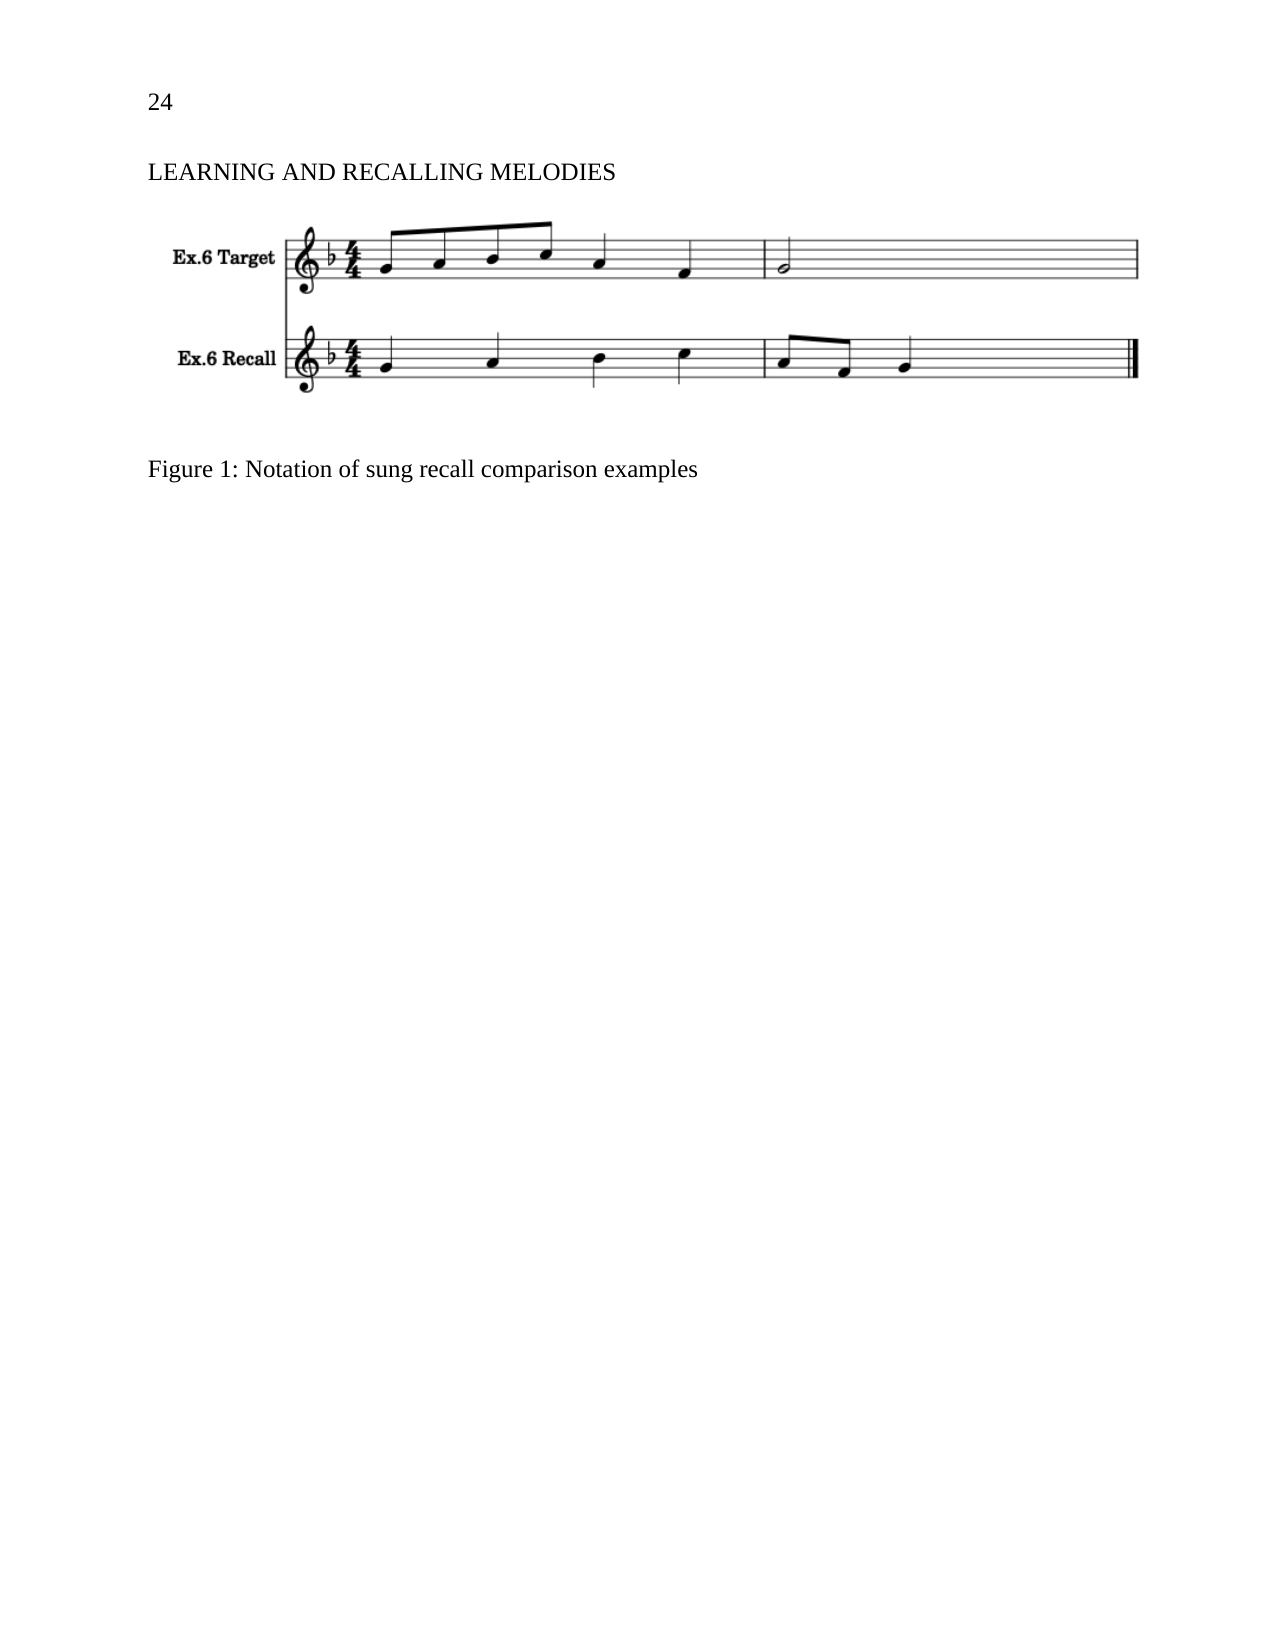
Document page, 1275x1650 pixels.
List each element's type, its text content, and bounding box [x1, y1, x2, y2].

text Figure 1: Notation of sung recall comparison examples [148, 454, 1127, 483]
picture [166, 215, 1146, 401]
